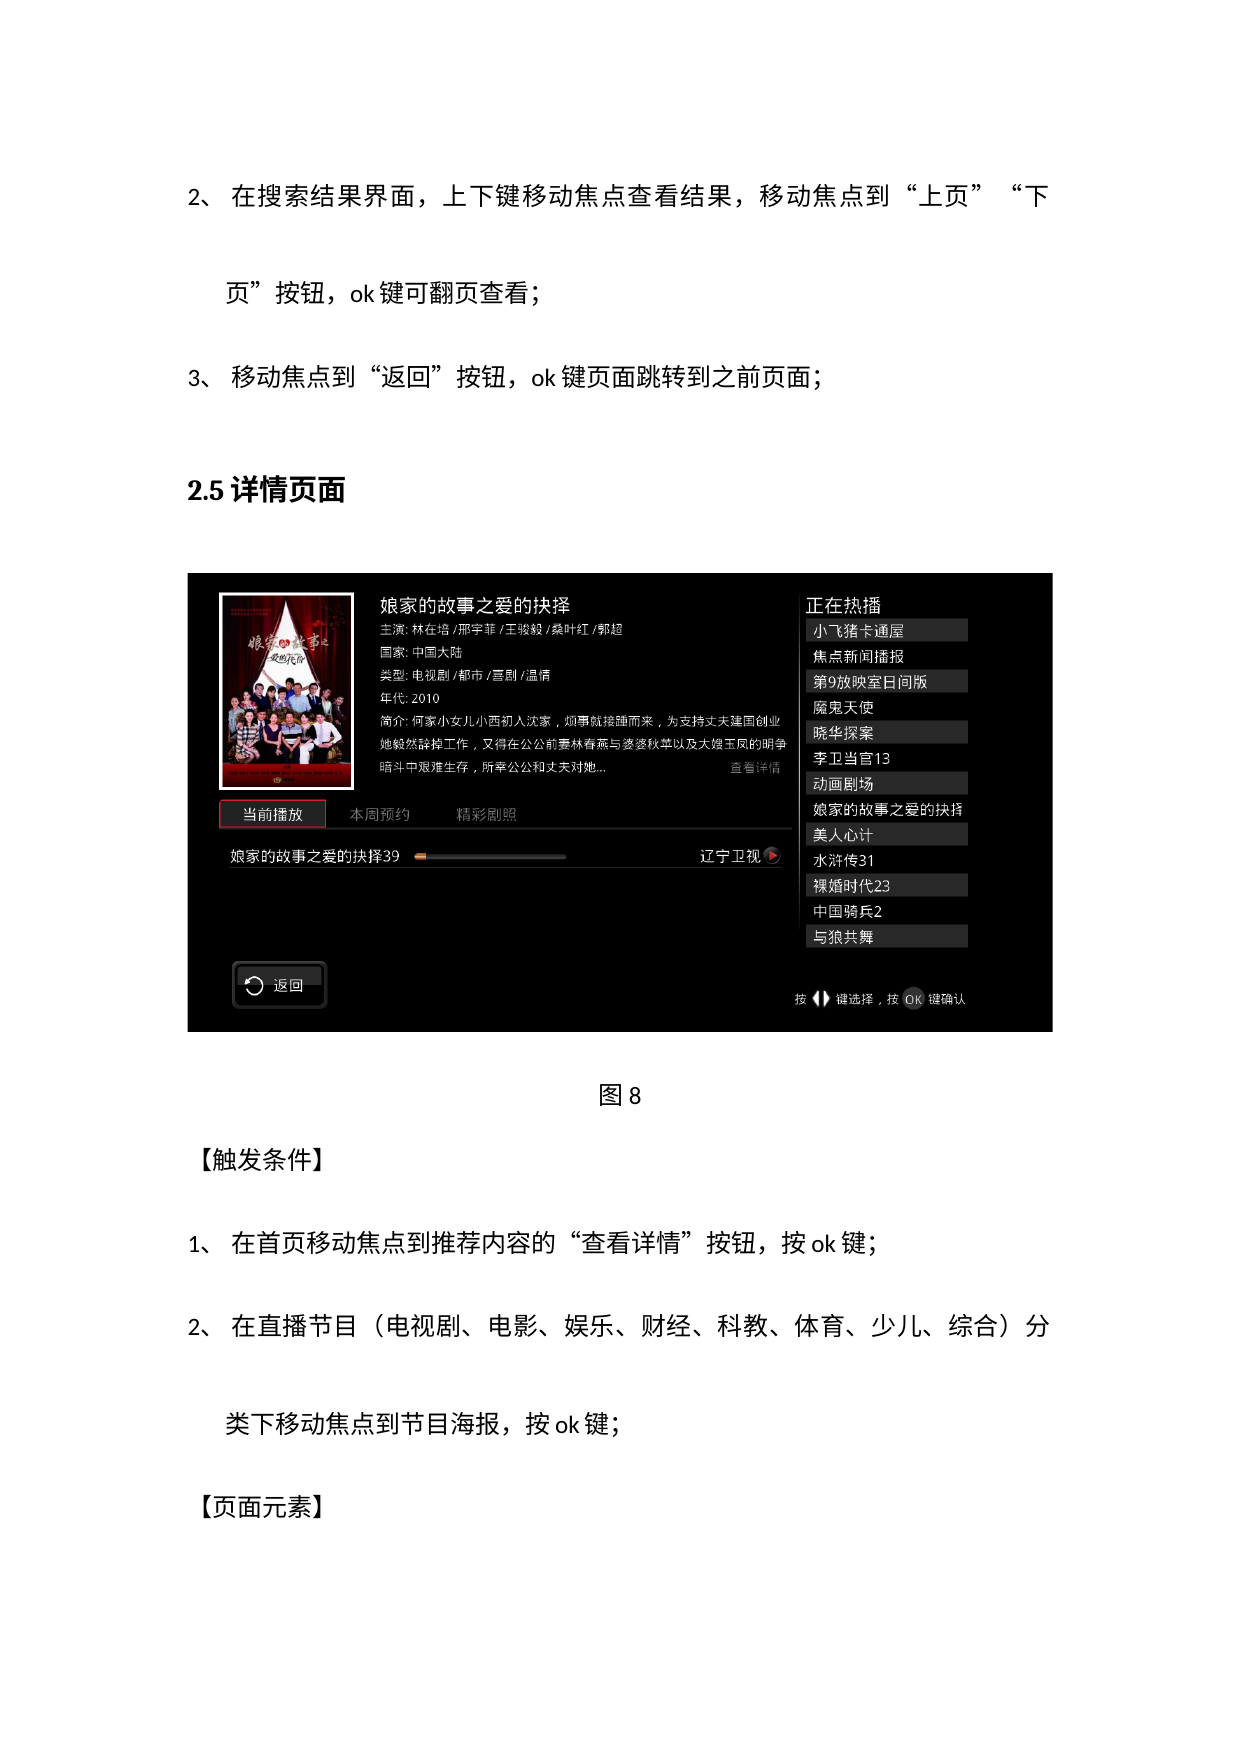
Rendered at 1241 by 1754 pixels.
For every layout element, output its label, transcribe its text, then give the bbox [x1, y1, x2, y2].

subtitle 2.5详情页面 [187, 455, 1053, 520]
list 在首页移动焦点到推荐内容的“查看详情”按钮，按ok键； [187, 1209, 1053, 1274]
text 图8 [187, 1061, 1053, 1126]
text 【页面元素】 [187, 1473, 1053, 1538]
picture [187, 573, 1053, 1032]
text 【触发条件】 [187, 1126, 1053, 1191]
list 在直播节目（电视剧、电影、娱乐、财经、科教、体育、少儿、综合）分类下移动焦点到节目海报，按ok键； [187, 1292, 1053, 1455]
list 在搜索结果界面，上下键移动焦点查看结果，移动焦点到“上页”“下页”按钮，ok键可翻页查看； [187, 162, 1053, 324]
list 移动焦点到“返回”按钮，ok键页面跳转到之前页面； [187, 343, 1053, 408]
